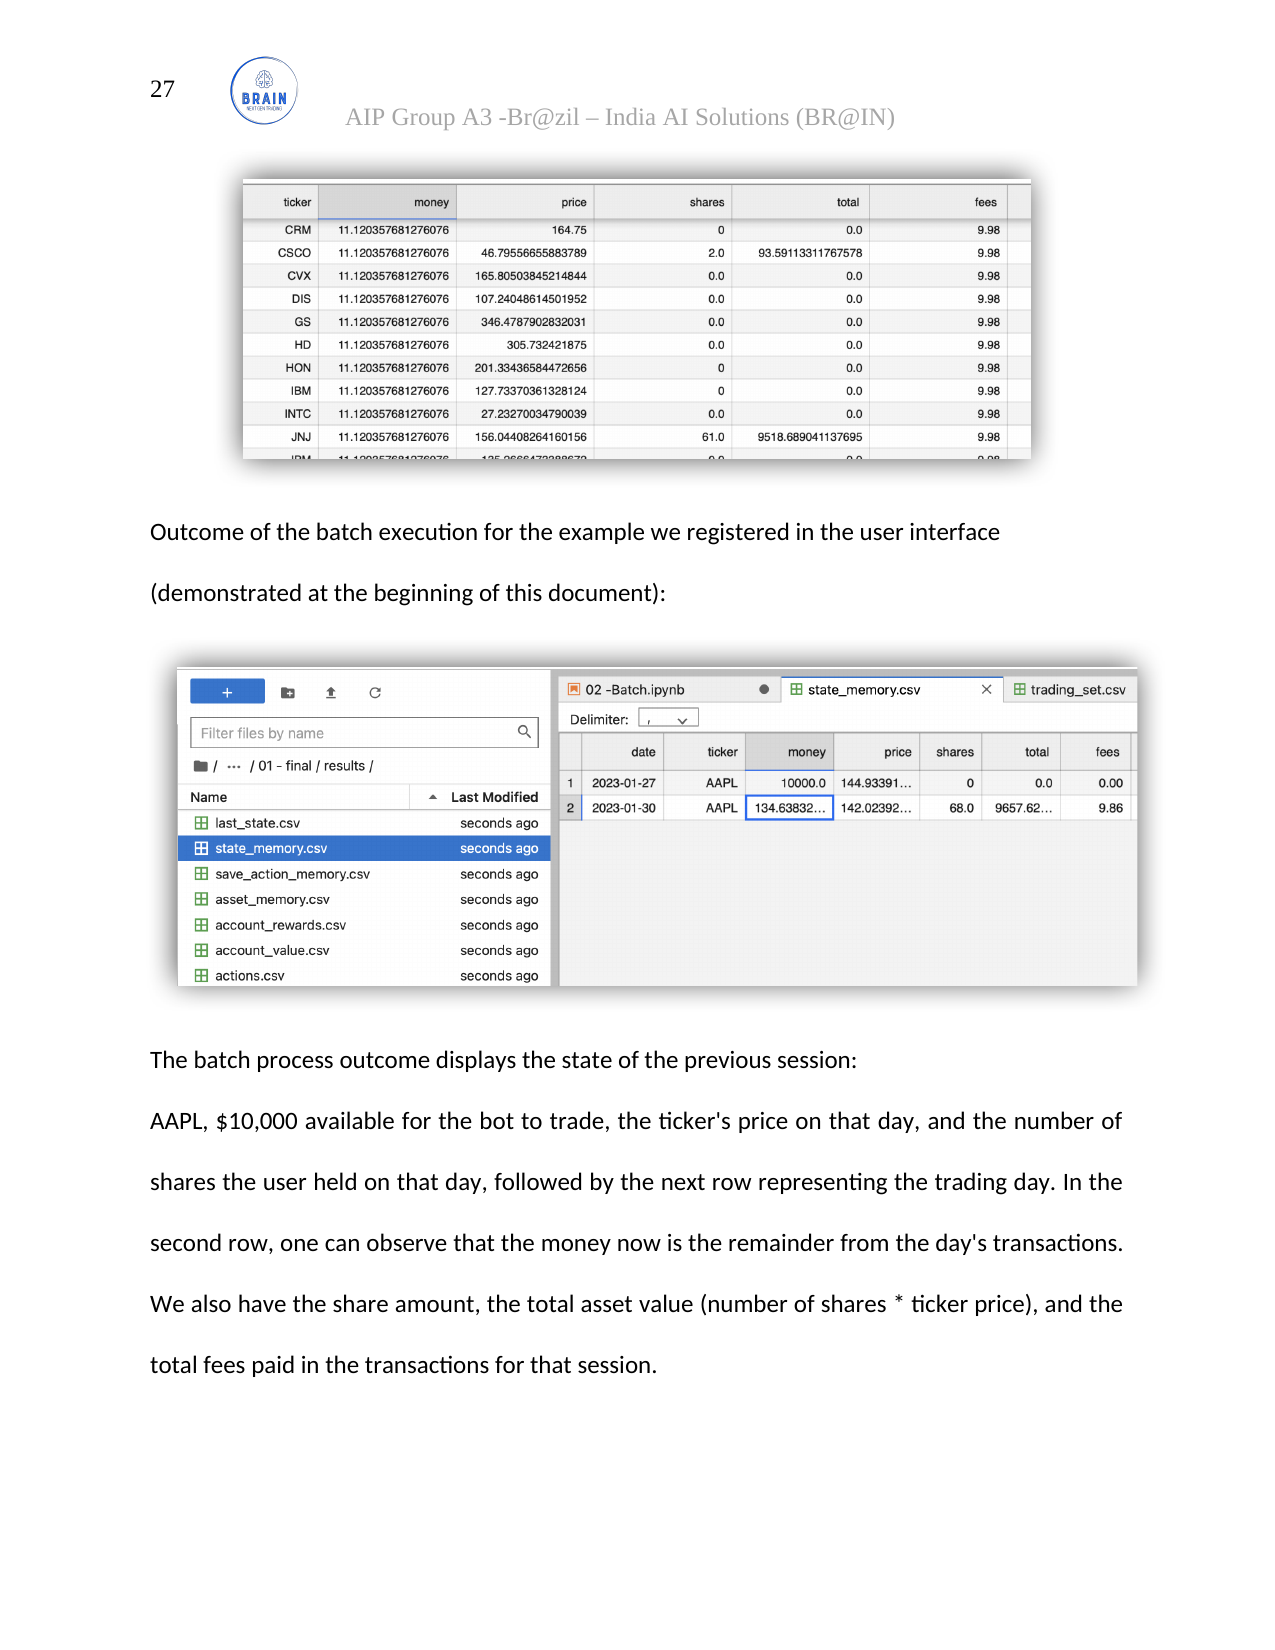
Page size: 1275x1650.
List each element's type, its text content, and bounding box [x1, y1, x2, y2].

text AAPL, $10,000 available for the bot to trade, the ticker's price on that day, and the number of shares the user held on that day, followed by the next row representing the trading day. In the second row, one can observe that the money now is the remainder from the day's transactions. We also have the share amount, the total asset value (number of shares * ticker price), and the total fees paid in the transactions for that session. [150, 1106, 1125, 1380]
text Outcome of the batch execution for the example we registered in the user interface (demonstrated at the beginning of this document): [150, 516, 1125, 608]
text The batch process outcome displays the state of the previous session: [150, 1044, 1125, 1075]
picture [243, 179, 1031, 459]
picture [224, 52, 305, 129]
picture [177, 667, 1138, 986]
